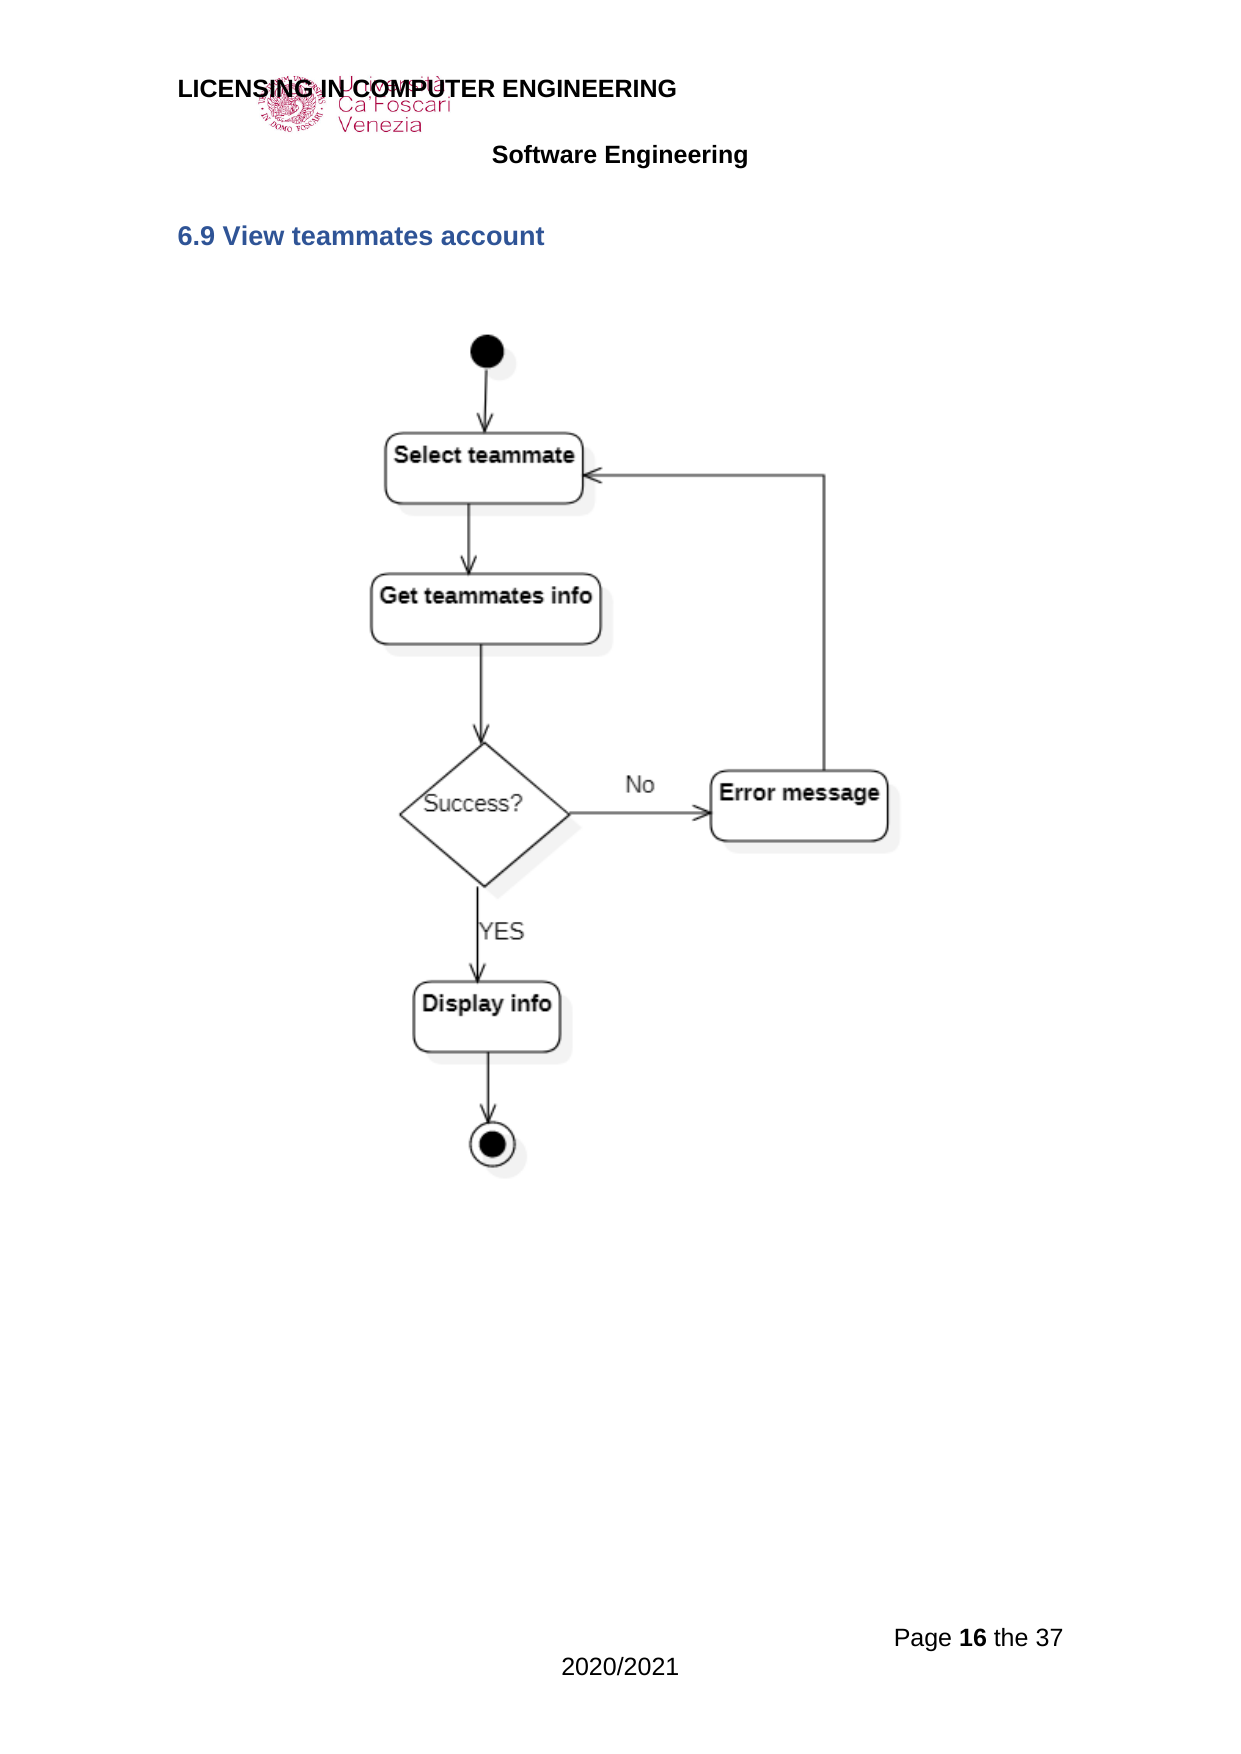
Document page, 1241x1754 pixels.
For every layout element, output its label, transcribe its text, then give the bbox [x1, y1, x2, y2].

picture [237, 54, 469, 147]
picture [323, 310, 917, 1196]
subtitle View teammates account [177, 220, 1063, 251]
